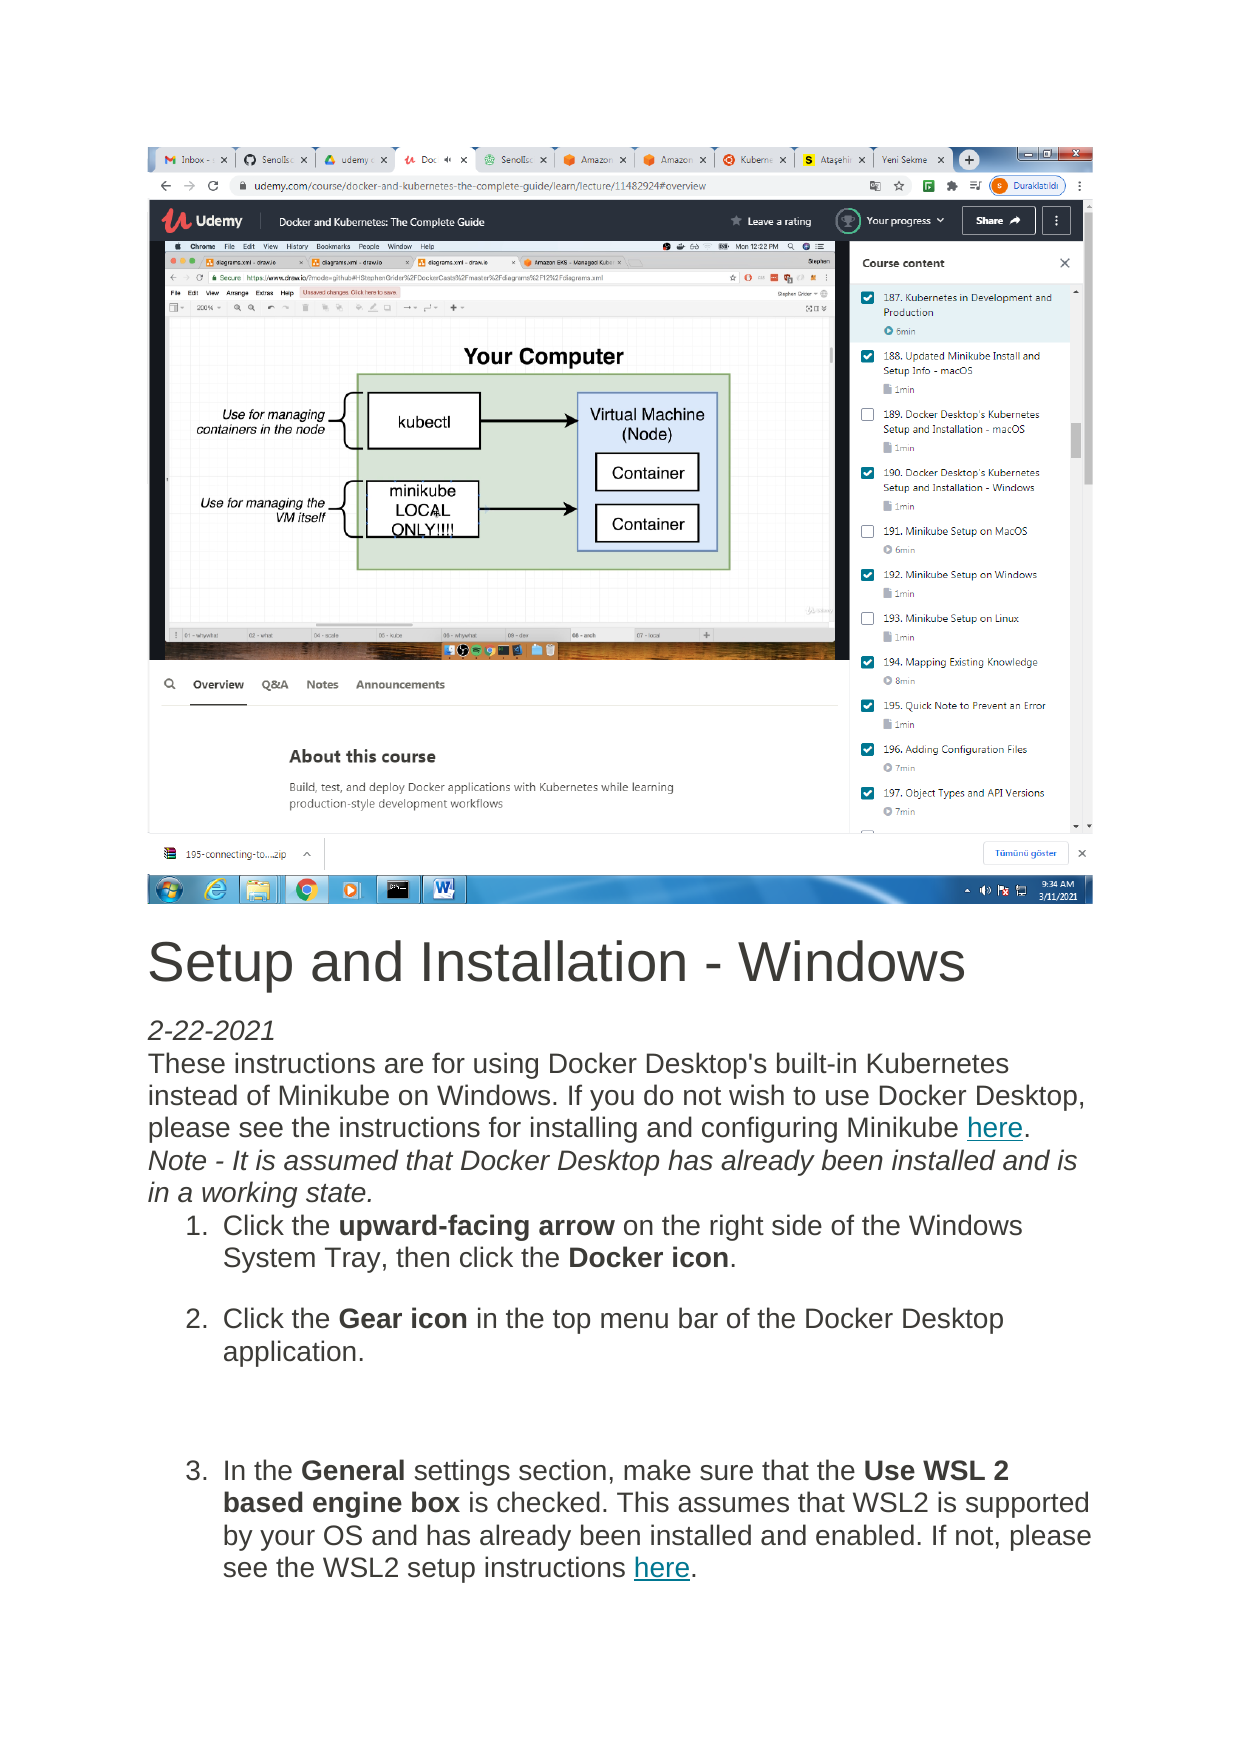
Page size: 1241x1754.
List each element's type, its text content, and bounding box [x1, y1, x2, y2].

list Click the upward-facing arrow on the right side of the Windows System Tray, then click the Docker icon. [185, 1208, 1093, 1273]
text 2-22-2021 [148, 1014, 1093, 1047]
text Setup and Installation - Windows [148, 929, 1093, 993]
list Click the Gear icon in the top menu bar of the Docker Desktop application. [185, 1302, 1093, 1367]
list In the General settings section, make sure that the Use WSL 2 based engine box is checked. This assumes that WSL2 is supported by your OS and has already been installed and enabled. If not, please see the WSL2 setup instructions here. [185, 1454, 1093, 1583]
picture [147, 147, 1093, 904]
text Note - It is assumed that Docker Desktop has already been installed and is in a working state. [148, 1144, 1093, 1208]
text These instructions are for using Docker Desktop's built-in Kubernetes instead of Minikube on Windows. If you do not wish to use Docker Desktop, please see the instructions for installing and configuring Minikube here. [148, 1047, 1093, 1144]
